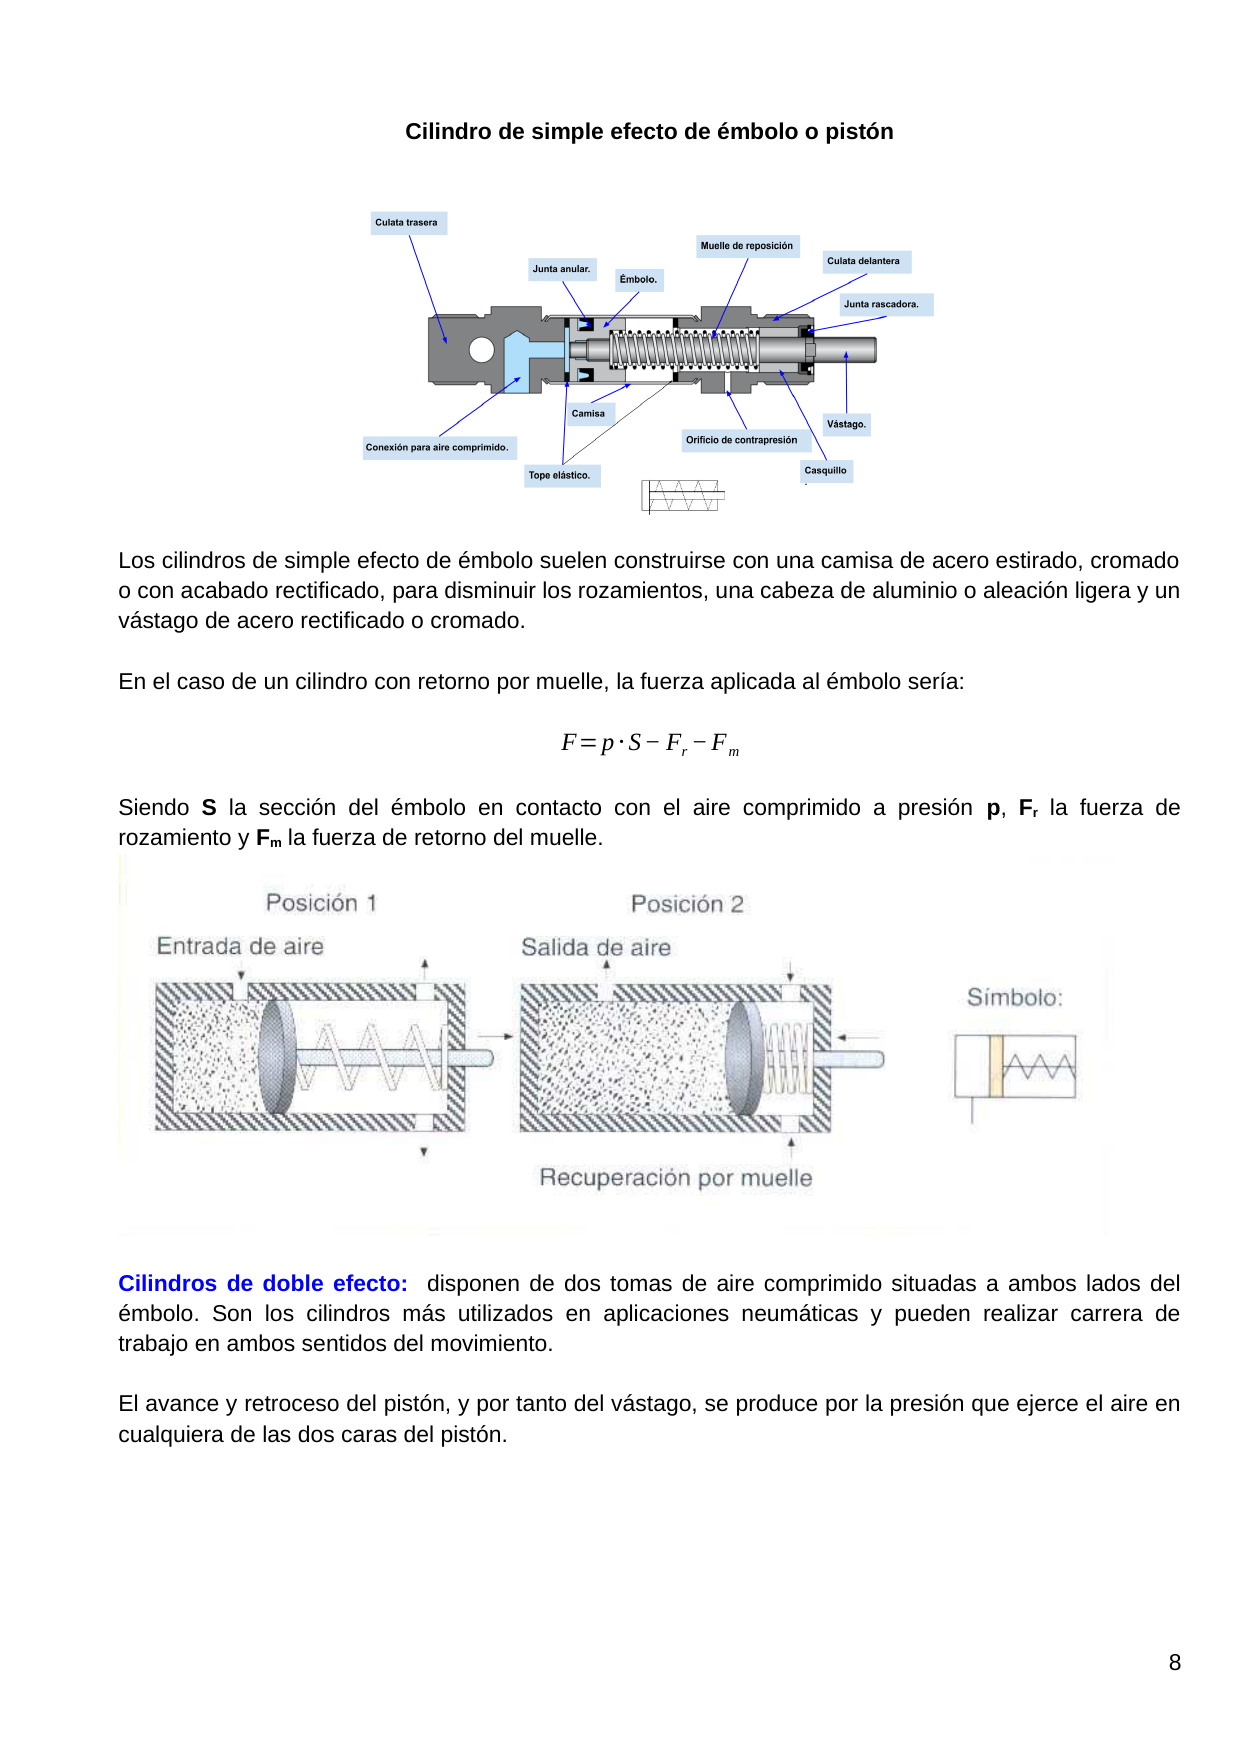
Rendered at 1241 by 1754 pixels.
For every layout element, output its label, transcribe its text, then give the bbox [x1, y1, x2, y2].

text Los cilindros de simple efecto de émbolo suelen construirse con una camisa de acero estirado, cromado o con acabado rectificado, para disminuir los rozamientos, una cabeza de aluminio o aleación ligera y un vástago de acero rectificado o cromado. [118, 547, 1181, 634]
text Cilindro de simple efecto de émbolo o pistón [118, 118, 1181, 144]
text En el caso de un cilindro con retorno por muelle, la fuerza aplicada al émbolo sería: [118, 668, 1181, 694]
picture [118, 854, 1114, 1236]
text Cilindros de doble efecto: disponen de dos tomas de aire comprimido situadas a ambos lados del émbolo. Son los cilindros más utilizados en aplicaciones neumáticas y pueden realizar carrera de trabajo en ambos sentidos del movimiento. [118, 1269, 1181, 1356]
text El avance y retroceso del pistón, y por tanto del vástago, se produce por la presión que ejerce el aire en cualquiera de las dos caras del pistón. [118, 1390, 1181, 1447]
text Siendo S la sección del émbolo en contacto con el aire comprimido a presión p, Fr la fuerza de rozamiento y Fm la fuerza de retorno del muelle. [118, 794, 1181, 850]
picture [362, 178, 937, 544]
